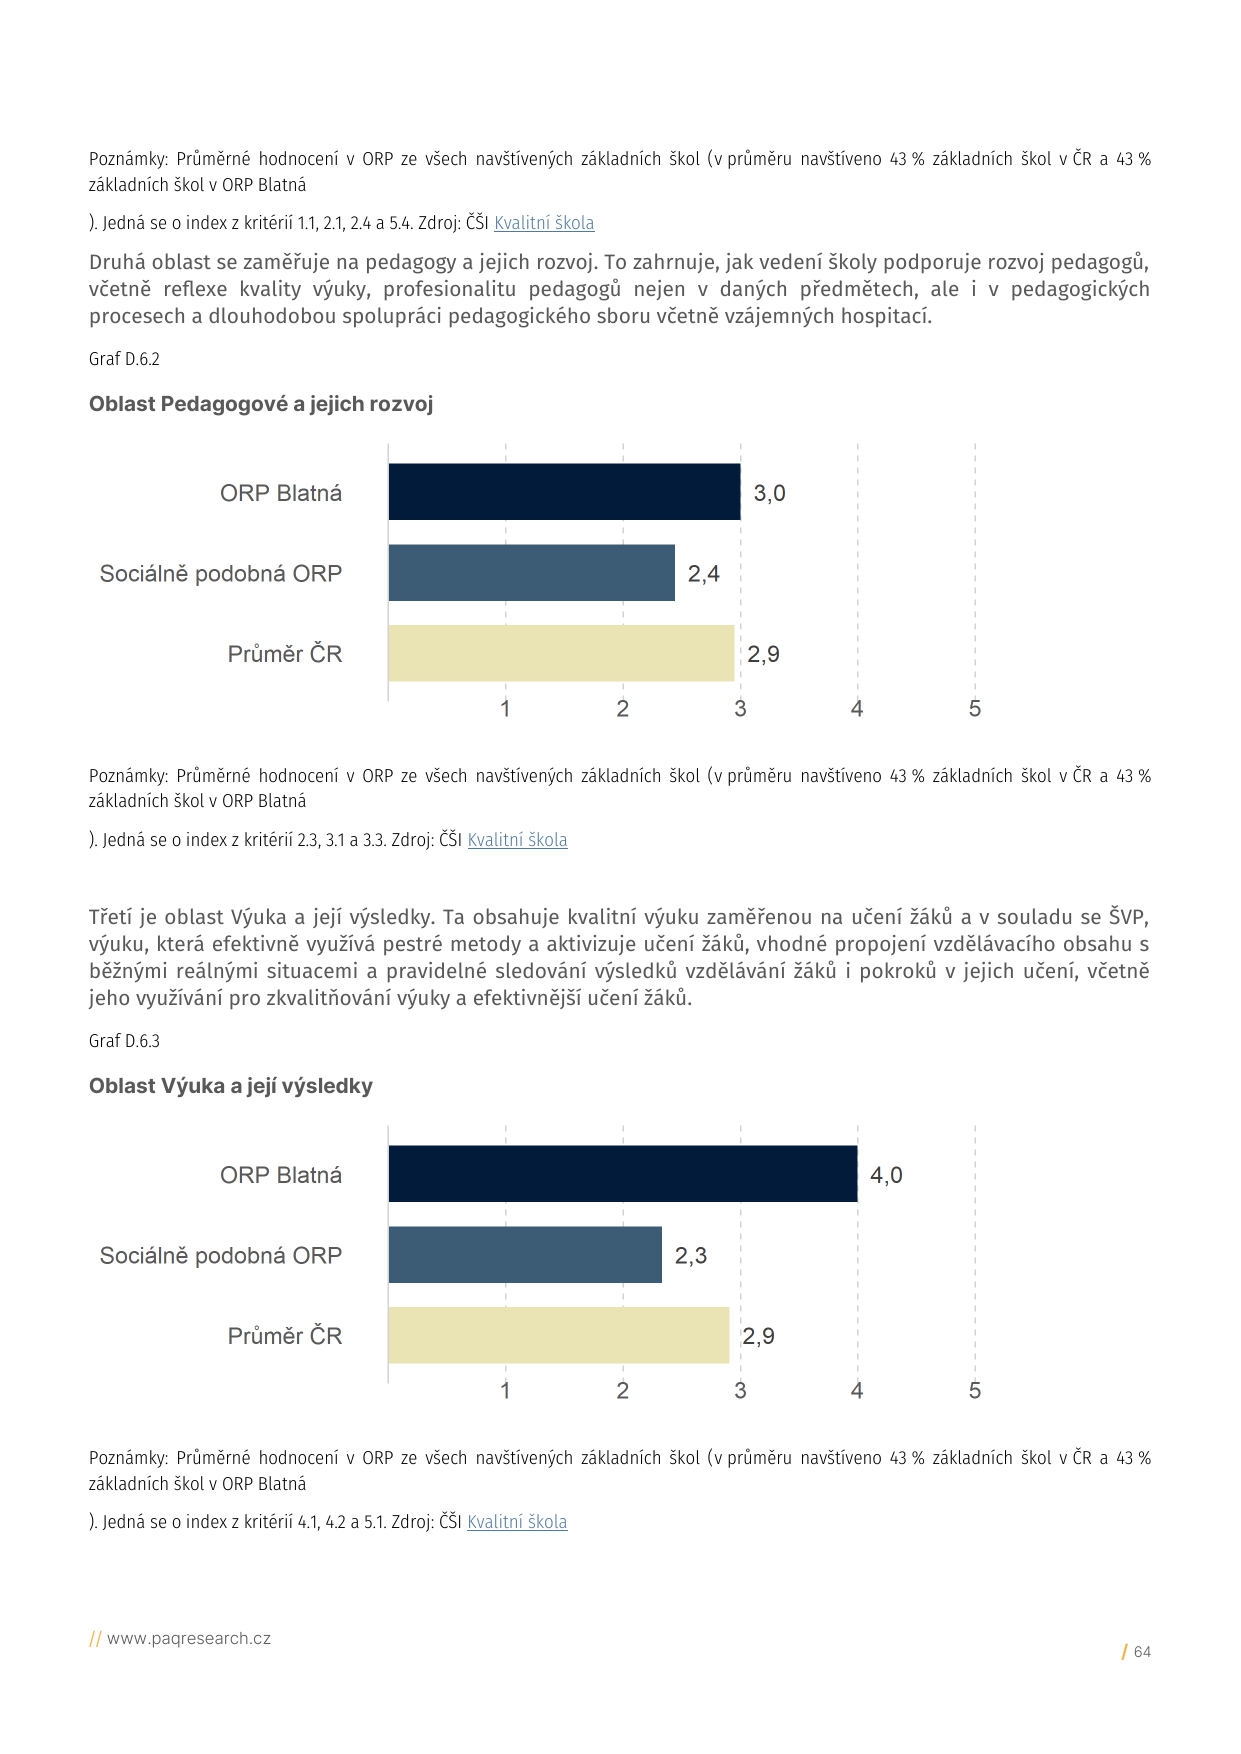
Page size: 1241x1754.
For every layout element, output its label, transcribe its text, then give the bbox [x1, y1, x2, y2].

picture [88, 1098, 1139, 1430]
text Oblast Pedagogové a jejich rozvoj [89, 386, 1152, 416]
text Graf D.6.3 [89, 1030, 1152, 1052]
picture [88, 416, 1139, 748]
text ). Jedná se o index z kritérií 2.3, 3.1 a 3.3. Zdroj: ČŠI Kvalitní škola [89, 829, 1152, 851]
text Graf D.6.2 [89, 348, 1152, 370]
text ). Jedná se o index z kritérií 1.1, 2.1, 2.4 a 5.4. Zdroj: ČŠI Kvalitní škola [89, 212, 1152, 234]
text Poznámky: Průměrné hodnocení v ORP ze všech navštívených základních škol (v průměru navštíveno 43 % základních škol v ČR a 43 % základních škol v ORP Blatná [89, 1447, 1152, 1495]
text Oblast Výuka a její výsledky [89, 1068, 1152, 1098]
text Poznámky: Průměrné hodnocení v ORP ze všech navštívených základních škol (v průměru navštíveno 43 % základních škol v ČR a 43 % základních škol v ORP Blatná [89, 764, 1152, 813]
text Druhá oblast se zaměřuje na pedagogy a jejich rozvoj. To zahrnuje, jak vedení školy podporuje rozvoj pedagogů, včetně reflexe kvality výuky, profesionalitu pedagogů nejen v daných předmětech, ale i v pedagogických procesech a dlouhodobou spolupráci pedagogického sboru včetně vzájemných hospitací. [89, 250, 1152, 329]
text Poznámky: Průměrné hodnocení v ORP ze všech navštívených základních škol (v průměru navštíveno 43 % základních škol v ČR a 43 % základních škol v ORP Blatná [89, 148, 1152, 196]
text Třetí je oblast Výuka a její výsledky. Ta obsahuje kvalitní výuku zaměřenou na učení žáků a v souladu se ŠVP, výuku, která efektivně využívá pestré metody a aktivizuje učení žáků, vhodné propojení vzdělávacího obsahu s běžnými reálnými situacemi a pravidelné sledování výsledků vzdělávání žáků i pokroků v jejich učení, včetně jeho využívání pro zkvalitňování výuky a efektivnější učení žáků. [89, 905, 1152, 1011]
text ). Jedná se o index z kritérií 4.1, 4.2 a 5.1. Zdroj: ČŠI Kvalitní škola [89, 1511, 1152, 1533]
